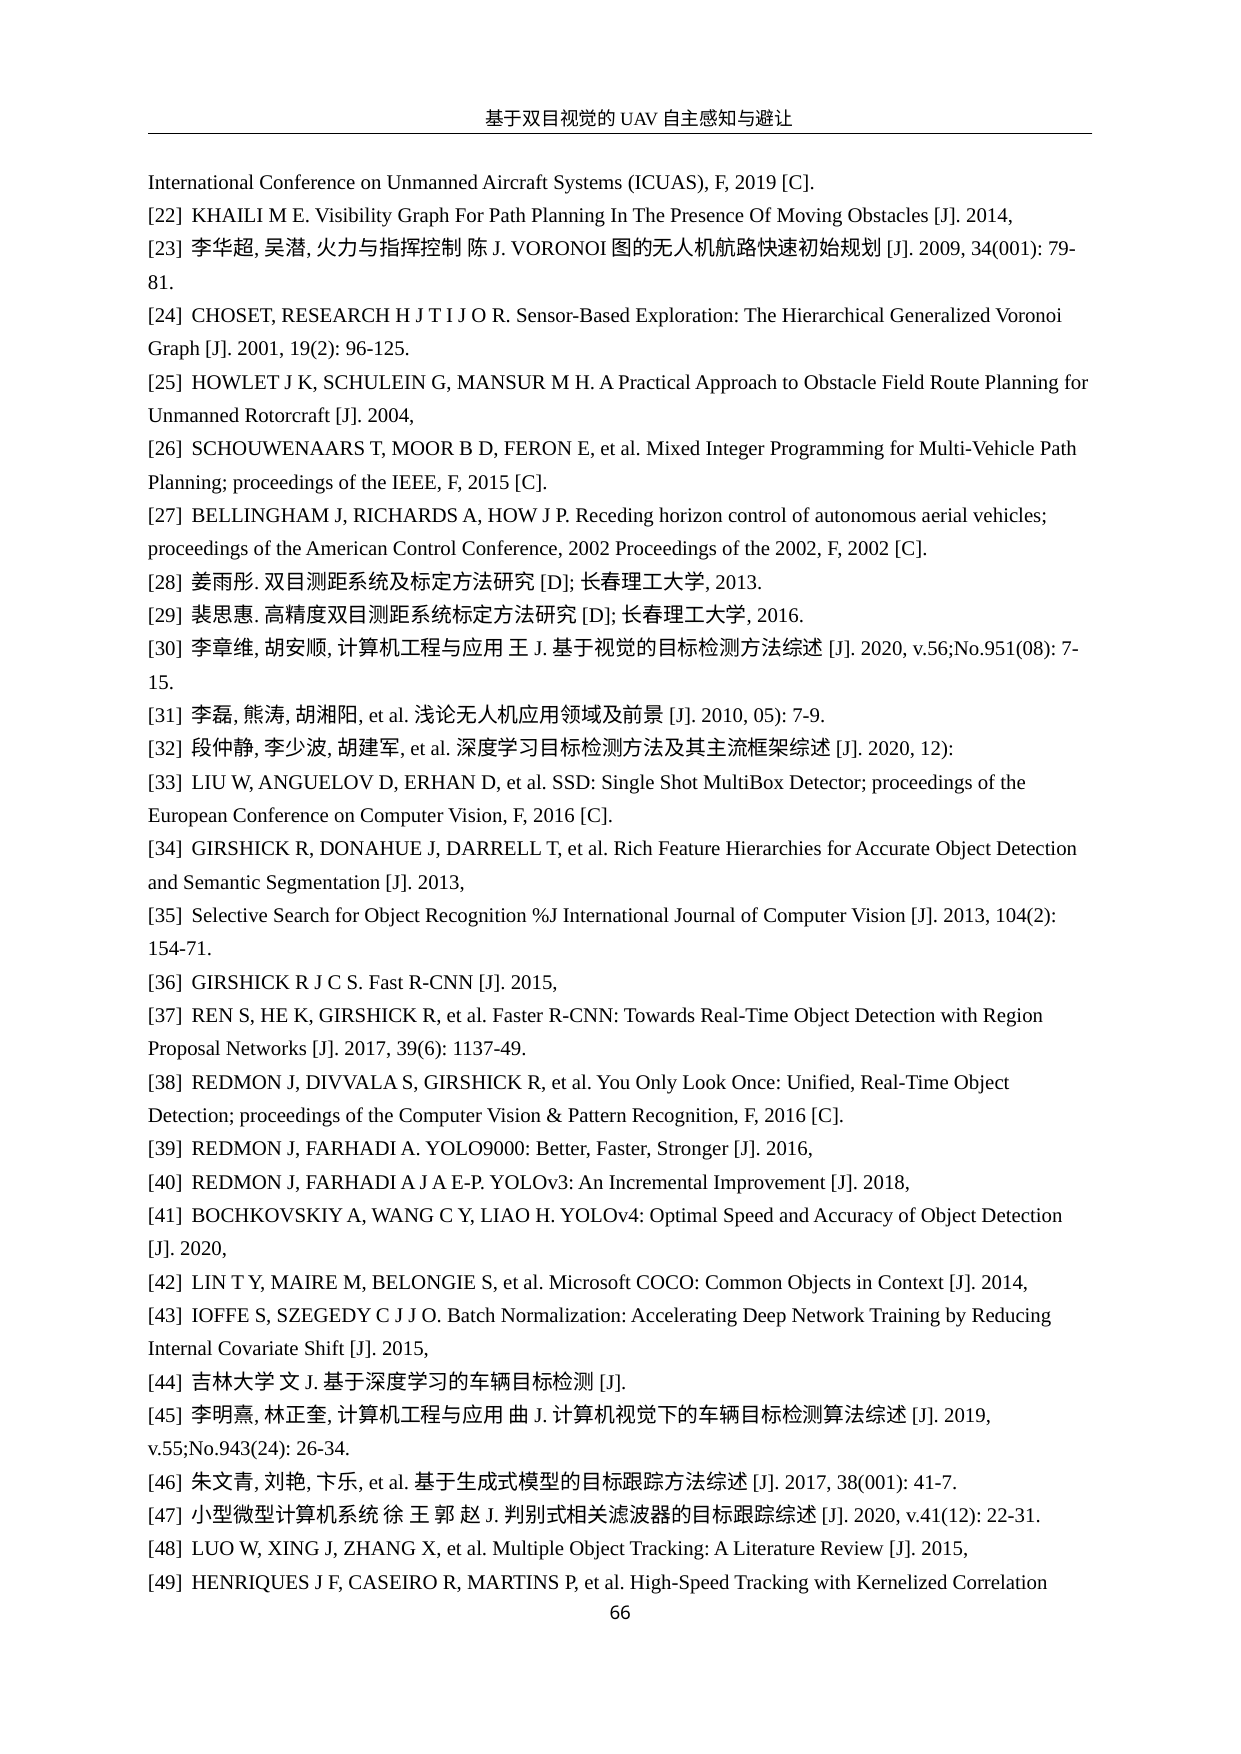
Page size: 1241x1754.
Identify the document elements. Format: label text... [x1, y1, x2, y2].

text [23] 李华超, 吴潜, 火力与指挥控制 陈 J. VORONOI图的无人机航路快速初始规划 [J]. 2009, 34(001): 79-81. [148, 229, 1092, 296]
text [31] 李磊, 熊涛, 胡湘阳, et al. 浅论无人机应用领域及前景 [J]. 2010, 05): 7-9. [148, 696, 1092, 729]
text [41] BOCHKOVSKIY A, WANG C Y, LIAO H. YOLOv4: Optimal Speed and Accuracy of Object Detection [J]. 2020, [148, 1196, 1092, 1262]
text [26] SCHOUWENAARS T, MOOR B D, FERON E, et al. Mixed Integer Programming for Multi-Vehicle Path Planning; proceedings of the IEEE, F, 2015 [C]. [148, 429, 1092, 496]
text [35] Selective Search for Object Recognition %J International Journal of Computer Vision [J]. 2013, 104(2): 154-71. [148, 896, 1092, 962]
text [27] BELLINGHAM J, RICHARDS A, HOW J P. Receding horizon control of autonomous aerial vehicles; proceedings of the American Control Conference, 2002 Proceedings of the 2002, F, 2002 [C]. [148, 496, 1092, 562]
text [33] LIU W, ANGUELOV D, ERHAN D, et al. SSD: Single Shot MultiBox Detector; proceedings of the European Conference on Computer Vision, F, 2016 [C]. [148, 762, 1092, 829]
text [28] 姜雨彤. 双目测距系统及标定方法研究 [D]; 长春理工大学, 2013. [148, 562, 1092, 596]
text [36] GIRSHICK R J C S. Fast R-CNN [J]. 2015, [148, 962, 1092, 996]
text [38] REDMON J, DIVVALA S, GIRSHICK R, et al. You Only Look Once: Unified, Real-Time Object Detection; proceedings of the Computer Vision & Pattern Recognition, F, 2016 [C]. [148, 1062, 1092, 1129]
text [43] IOFFE S, SZEGEDY C J J O. Batch Normalization: Accelerating Deep Network Training by Reducing Internal Covariate Shift [J]. 2015, [148, 1296, 1092, 1362]
text [42] LIN T Y, MAIRE M, BELONGIE S, et al. Microsoft COCO: Common Objects in Context [J]. 2014, [148, 1262, 1092, 1296]
text [46] 朱文青, 刘艳, 卞乐, et al. 基于生成式模型的目标跟踪方法综述 [J]. 2017, 38(001): 41-7. [148, 1462, 1092, 1496]
text [44] 吉林大学 文 J. 基于深度学习的车辆目标检测 [J]. [148, 1362, 1092, 1396]
text [47] 小型微型计算机系统 徐 王 郭 赵 J. 判别式相关滤波器的目标跟踪综述 [J]. 2020, v.41(12): 22-31. [148, 1496, 1092, 1529]
text [45] 李明熹, 林正奎, 计算机工程与应用 曲 J. 计算机视觉下的车辆目标检测算法综述 [J]. 2019, v.55;No.943(24): 26-34. [148, 1396, 1092, 1462]
text [25] HOWLET J K, SCHULEIN G, MANSUR M H. A Practical Approach to Obstacle Field Route Planning for Unmanned Rotorcraft [J]. 2004, [148, 362, 1092, 429]
text [37] REN S, HE K, GIRSHICK R, et al. Faster R-CNN: Towards Real-Time Object Detection with Region Proposal Networks [J]. 2017, 39(6): 1137-49. [148, 996, 1092, 1062]
text [40] REDMON J, FARHADI A J A E-P. YOLOv3: An Incremental Improvement [J]. 2018, [148, 1162, 1092, 1196]
text [34] GIRSHICK R, DONAHUE J, DARRELL T, et al. Rich Feature Hierarchies for Accurate Object Detection and Semantic Segmentation [J]. 2013, [148, 829, 1092, 896]
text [148, 162, 1092, 196]
text [48] LUO W, XING J, ZHANG X, et al. Multiple Object Tracking: A Literature Review [J]. 2015, [148, 1529, 1092, 1562]
text [22] KHAILI M E. Visibility Graph For Path Planning In The Presence Of Moving Obstacles [J]. 2014, [148, 196, 1092, 229]
text [39] REDMON J, FARHADI A. YOLO9000: Better, Faster, Stronger [J]. 2016, [148, 1129, 1092, 1162]
text [32] 段仲静, 李少波, 胡建军, et al. 深度学习目标检测方法及其主流框架综述 [J]. 2020, 12): [148, 729, 1092, 762]
text [24] CHOSET, RESEARCH H J T I J O R. Sensor-Based Exploration: The Hierarchical Generalized Voronoi Graph [J]. 2001, 19(2): 96-125. [148, 296, 1092, 362]
text [30] 李章维, 胡安顺, 计算机工程与应用 王 J. 基于视觉的目标检测方法综述 [J]. 2020, v.56;No.951(08): 7-15. [148, 629, 1092, 696]
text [148, 1562, 1092, 1596]
text [29] 裴思惠. 高精度双目测距系统标定方法研究 [D]; 长春理工大学, 2016. [148, 596, 1092, 629]
